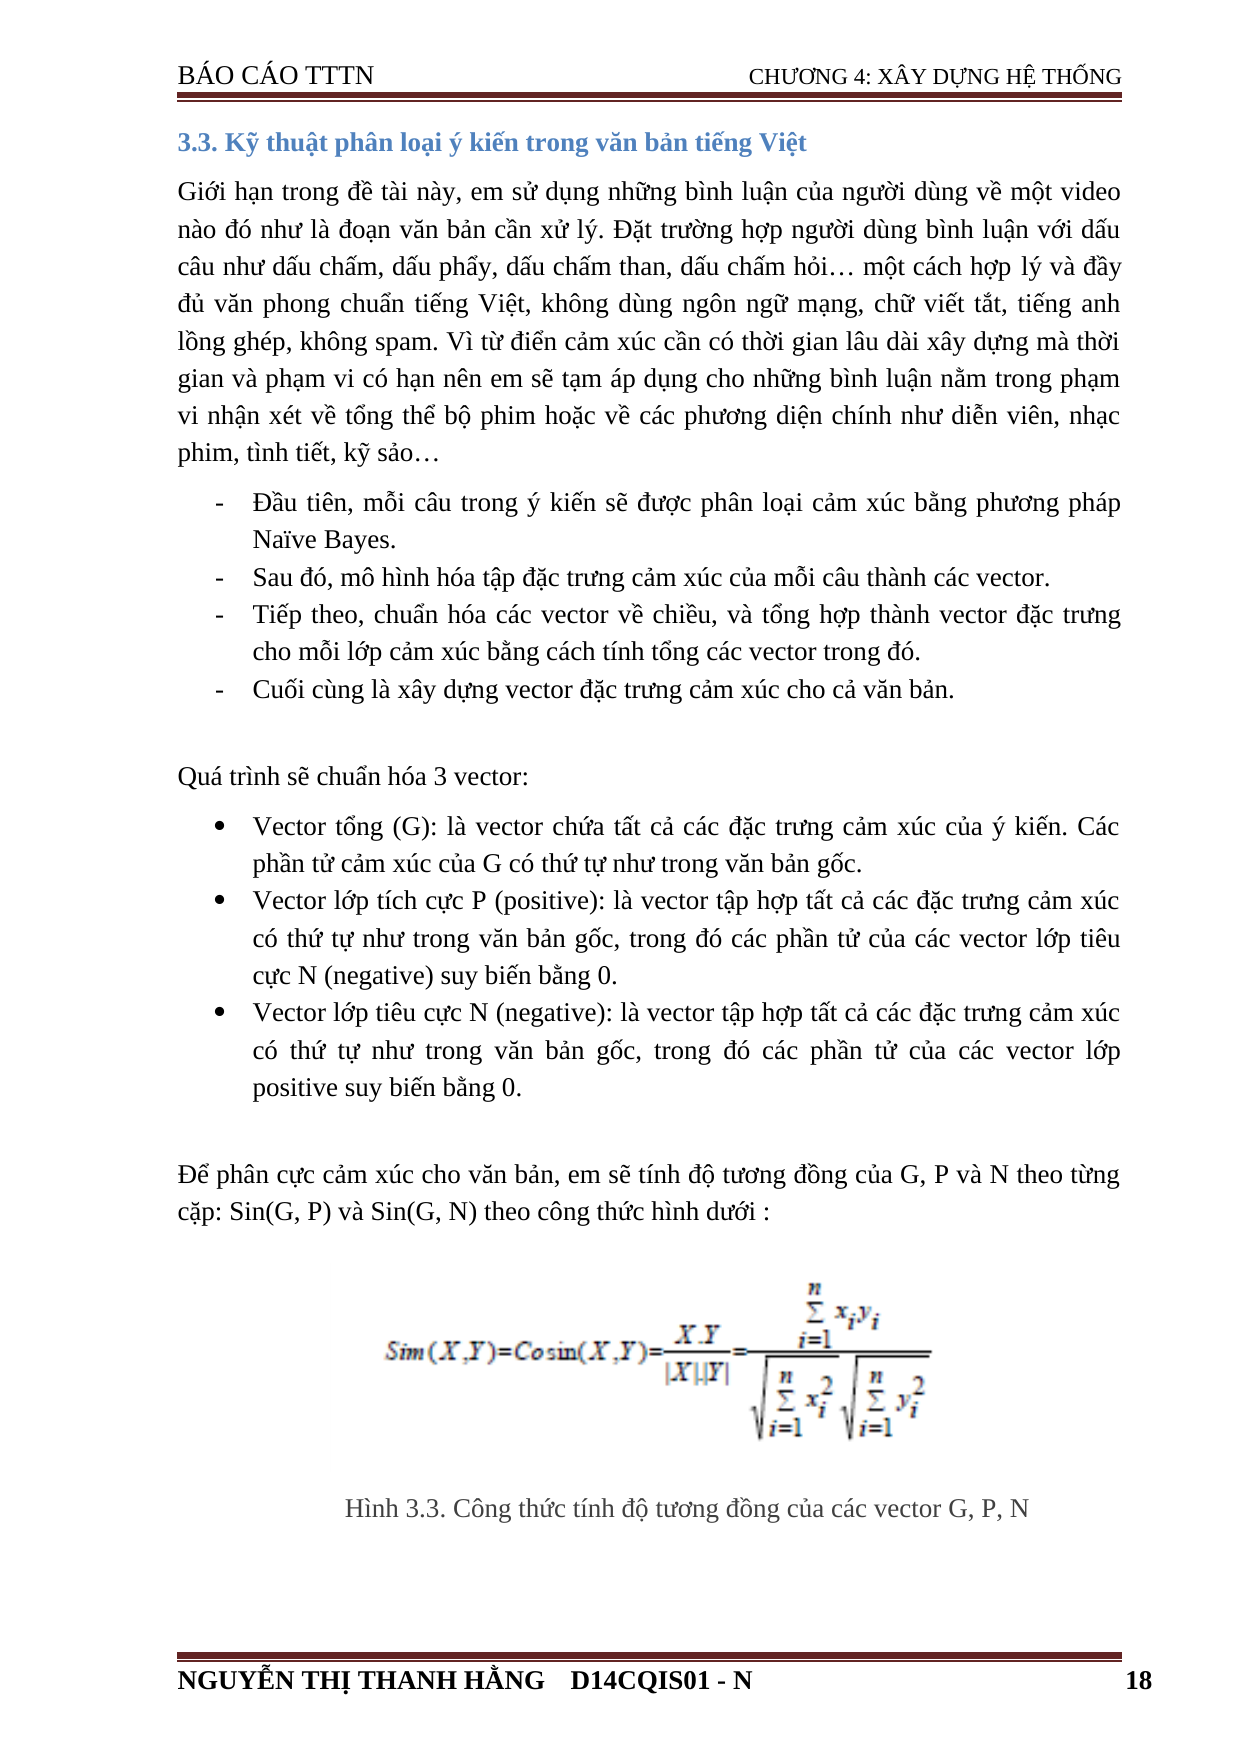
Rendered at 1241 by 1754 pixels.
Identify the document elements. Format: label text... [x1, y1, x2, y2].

list Sau đó, mô hình hóa tập đặc trưng cảm xúc của mỗi câu thành các vector. [215, 561, 1122, 592]
text Để phân cực cảm xúc cho văn bản, em sẽ tính độ tương đồng của G, P và N theo từng cặp: Sin(G, P) và Sin(G, N) theo công thức hình dưới : [177, 1158, 1122, 1227]
text Giới hạn trong đề tài này, em sử dụng những bình luận của người dùng về một video nào đó như là đoạn văn bản cần xử lý. Đặt trường hợp người dùng bình luận với dấu câu như dấu chấm, dấu phẩy, dấu chấm than, dấu chấm hỏi… một cách hợp lý và đầy đủ văn phong chuẩn tiếng Việt, không dùng ngôn ngữ mạng, chữ viết tắt, tiếng anh lồng ghép, không spam. Vì từ điển cảm xúc cần có thời gian lâu dài xây dựng mà thời gian và phạm vi có hạn nên em sẽ tạm áp dụng cho những bình luận nằm trong phạm vi nhận xét về tổng thể bộ phim hoặc về các phương diện chính như diễn viên, nhạc phim, tình tiết, kỹ sảo… [177, 176, 1122, 468]
list Vector lớp tích cực P (positive): là vector tập hợp tất cả các đặc trưng cảm xúc có thứ tự như trong văn bản gốc, trong đó các phần tử của các vector lớp tiêu cực N (negative) suy biến bằng 0. [215, 884, 1122, 990]
list Vector lớp tiêu cực N (negative): là vector tập hợp tất cả các đặc trưng cảm xúc có thứ tự như trong văn bản gốc, trong đó các phần tử của các vector lớp positive suy biến bằng 0. [215, 996, 1122, 1102]
text Quá trình sẽ chuẩn hóa 3 vector: [177, 760, 1122, 791]
subtitle 3.3. Kỹ thuật phân loại ý kiến trong văn bản tiếng Việt [177, 126, 1122, 157]
list Vector tổng (G): là vector chứa tất cả các đặc trưng cảm xúc của ý kiến. Các phần tử cảm xúc của G có thứ tự như trong văn bản gốc. [215, 810, 1122, 878]
picture [329, 1263, 1003, 1471]
list Đầu tiên, mỗi câu trong ý kiến sẽ được phân loại cảm xúc bằng phương pháp Naïve Bayes. [215, 486, 1122, 555]
list Cuối cùng là xây dựng vector đặc trưng cảm xúc cho cả văn bản. [215, 673, 1122, 704]
list Tiếp theo, chuẩn hóa các vector về chiều, và tổng hợp thành vector đặc trưng cho mỗi lớp cảm xúc bằng cách tính tổng các vector trong đó. [215, 598, 1122, 667]
